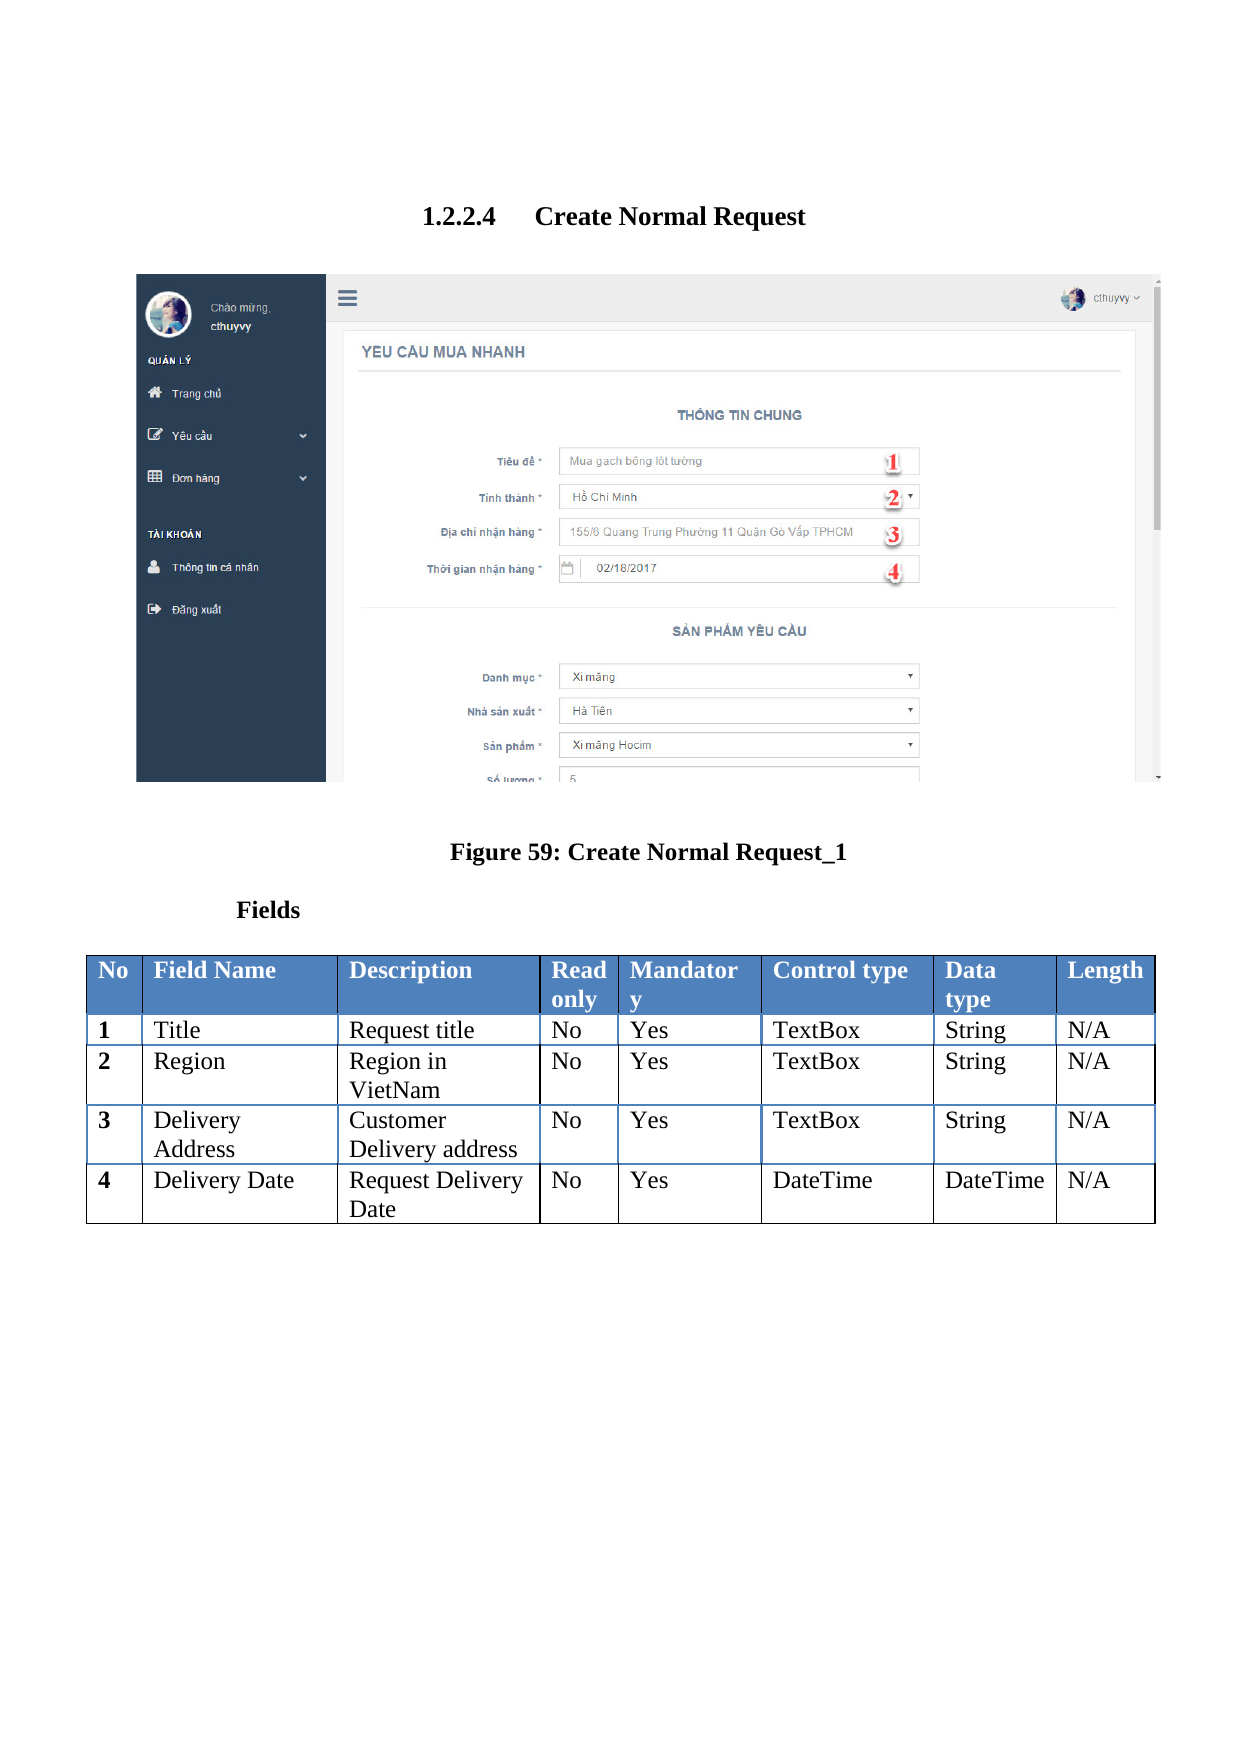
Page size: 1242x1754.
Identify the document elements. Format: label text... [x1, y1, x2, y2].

picture [135, 274, 1159, 781]
list Create Normal Request [422, 200, 1179, 231]
